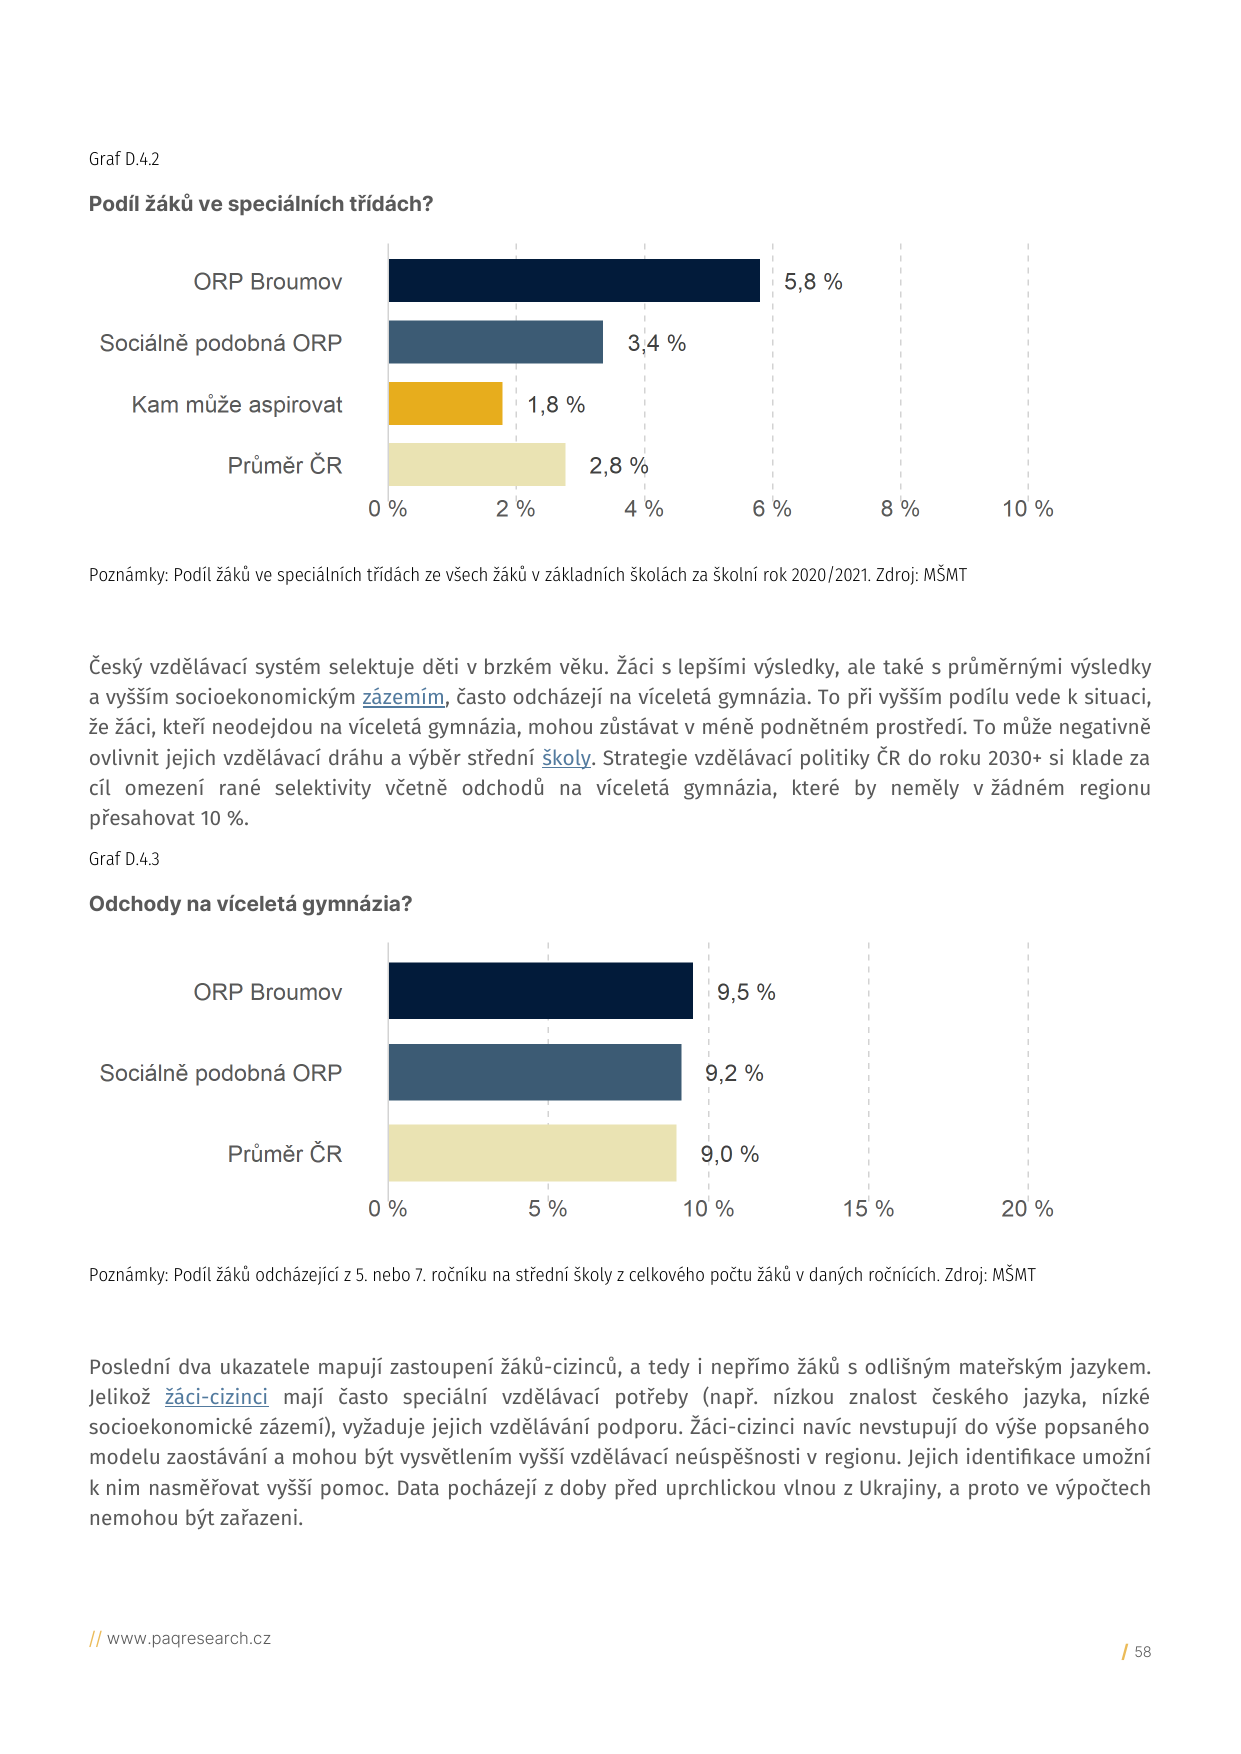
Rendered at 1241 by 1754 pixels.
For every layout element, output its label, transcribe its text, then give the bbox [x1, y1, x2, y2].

text Poslední dva ukazatele mapují zastoupení žáků-cizinců, a tedy i nepřímo žáků s odlišným mateřským jazykem. Jelikož žáci-cizinci mají často speciální vzdělávací potřeby (např. nízkou znalost českého jazyka, nízké socioekonomické zázemí), vyžaduje jejich vzdělávání podporu. Žáci-cizinci navíc nevstupují do výše popsaného modelu zaostávání a mohou být vysvětlením vyšší vzdělávací neúspěšnosti v regionu. Jejich identifikace umožní k nim nasměřovat vyšší pomoc. Data pocházejí z doby před uprchlickou vlnou z Ukrajiny, a proto ve výpočtech nemohou být zařazeni. [89, 1349, 1152, 1531]
text Poznámky: Podíl žáků odcházející z 5. nebo 7. ročníku na střední školy z celkového počtu žáků v daných ročnících. Zdroj: MŠMT [89, 1264, 1152, 1287]
picture [88, 916, 1139, 1248]
text Odchody na víceletá gymnázia? [89, 886, 1152, 916]
text Český vzdělávací systém selektuje děti v brzkém věku. Žáci s lepšími výsledky, ale také s průměrnými výsledky a vyšším socioekonomickým zázemím, často odcházejí na víceletá gymnázia. To při vyšším podílu vede k situaci, že žáci, kteří neodejdou na víceletá gymnázia, mohou zůstávat v méně podnětném prostředí. To může negativně ovlivnit jejich vzdělávací dráhu a výběr střední školy. Strategie vzdělávací politiky ČR do roku 2030+ si klade za cíl omezení rané selektivity včetně odchodů na víceletá gymnázia, které by neměly v žádném regionu přesahovat 10 %. [89, 649, 1152, 831]
text Graf D.4.2 [89, 148, 1152, 170]
picture [88, 216, 1139, 548]
text Podíl žáků ve speciálních třídách? [89, 186, 1152, 216]
text Poznámky: Podíl žáků ve speciálních třídách ze všech žáků v základních školách za školní rok 2020/2021. Zdroj: MŠMT [89, 564, 1152, 587]
text Graf D.4.3 [89, 847, 1152, 870]
